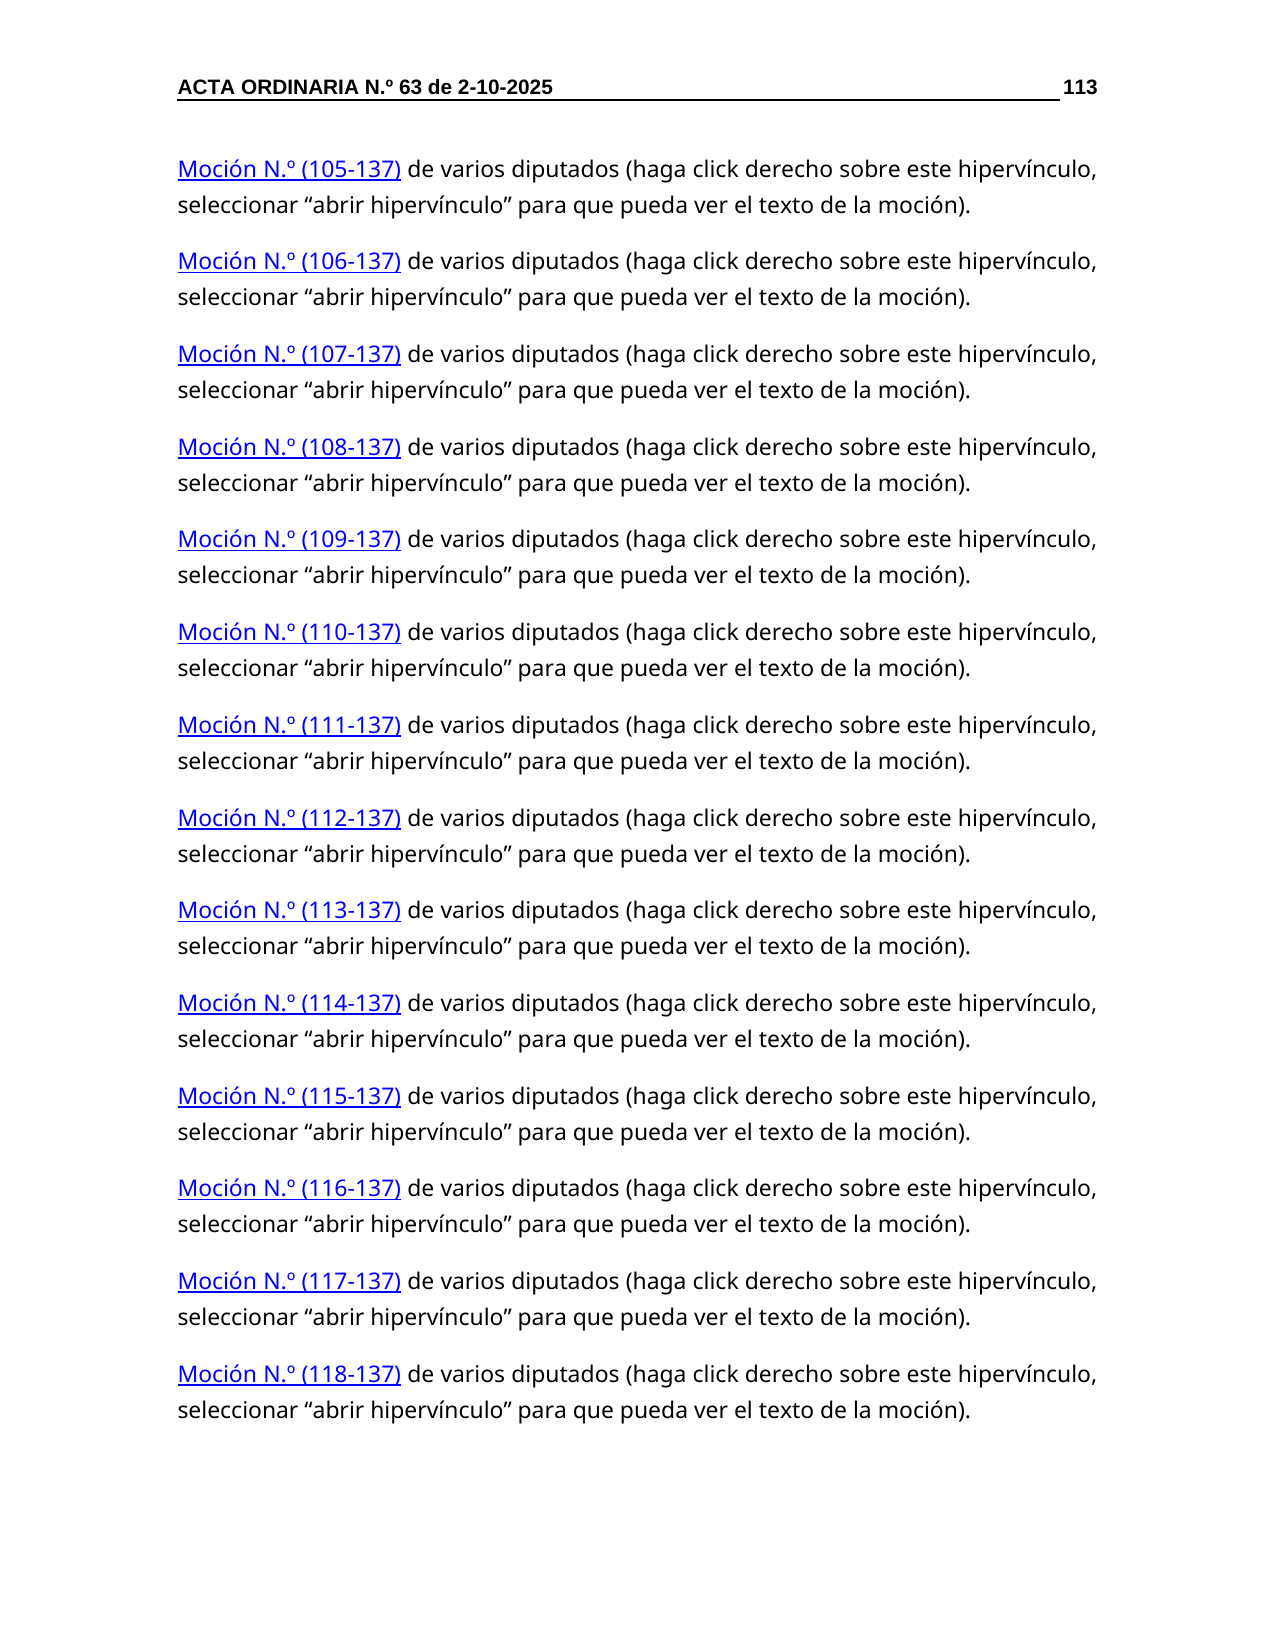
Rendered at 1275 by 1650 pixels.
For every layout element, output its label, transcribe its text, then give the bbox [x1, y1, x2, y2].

text Moción N.º (118-137) de varios diputados (haga click derecho sobre este hipervínculo, seleccionar “abrir hipervínculo” para que pueda ver el texto de la moción). [177, 1358, 1098, 1425]
text Moción N.º (105-137) de varios diputados (haga click derecho sobre este hipervínculo, seleccionar “abrir hipervínculo” para que pueda ver el texto de la moción). [177, 153, 1098, 220]
text Moción N.º (116-137) de varios diputados (haga click derecho sobre este hipervínculo, seleccionar “abrir hipervínculo” para que pueda ver el texto de la moción). [177, 1172, 1098, 1239]
text Moción N.º (108-137) de varios diputados (haga click derecho sobre este hipervínculo, seleccionar “abrir hipervínculo” para que pueda ver el texto de la moción). [177, 431, 1098, 498]
text Moción N.º (110-137) de varios diputados (haga click derecho sobre este hipervínculo, seleccionar “abrir hipervínculo” para que pueda ver el texto de la moción). [177, 616, 1098, 683]
text Moción N.º (117-137) de varios diputados (haga click derecho sobre este hipervínculo, seleccionar “abrir hipervínculo” para que pueda ver el texto de la moción). [177, 1265, 1098, 1332]
text Moción N.º (107-137) de varios diputados (haga click derecho sobre este hipervínculo, seleccionar “abrir hipervínculo” para que pueda ver el texto de la moción). [177, 338, 1098, 405]
text Moción N.º (113-137) de varios diputados (haga click derecho sobre este hipervínculo, seleccionar “abrir hipervínculo” para que pueda ver el texto de la moción). [177, 894, 1098, 961]
text Moción N.º (111-137) de varios diputados (haga click derecho sobre este hipervínculo, seleccionar “abrir hipervínculo” para que pueda ver el texto de la moción). [177, 709, 1098, 776]
text Moción N.º (114-137) de varios diputados (haga click derecho sobre este hipervínculo, seleccionar “abrir hipervínculo” para que pueda ver el texto de la moción). [177, 987, 1098, 1054]
text Moción N.º (109-137) de varios diputados (haga click derecho sobre este hipervínculo, seleccionar “abrir hipervínculo” para que pueda ver el texto de la moción). [177, 523, 1098, 591]
text Moción N.º (115-137) de varios diputados (haga click derecho sobre este hipervínculo, seleccionar “abrir hipervínculo” para que pueda ver el texto de la moción). [177, 1080, 1098, 1147]
text Moción N.º (112-137) de varios diputados (haga click derecho sobre este hipervínculo, seleccionar “abrir hipervínculo” para que pueda ver el texto de la moción). [177, 802, 1098, 869]
text Moción N.º (106-137) de varios diputados (haga click derecho sobre este hipervínculo, seleccionar “abrir hipervínculo” para que pueda ver el texto de la moción). [177, 245, 1098, 312]
